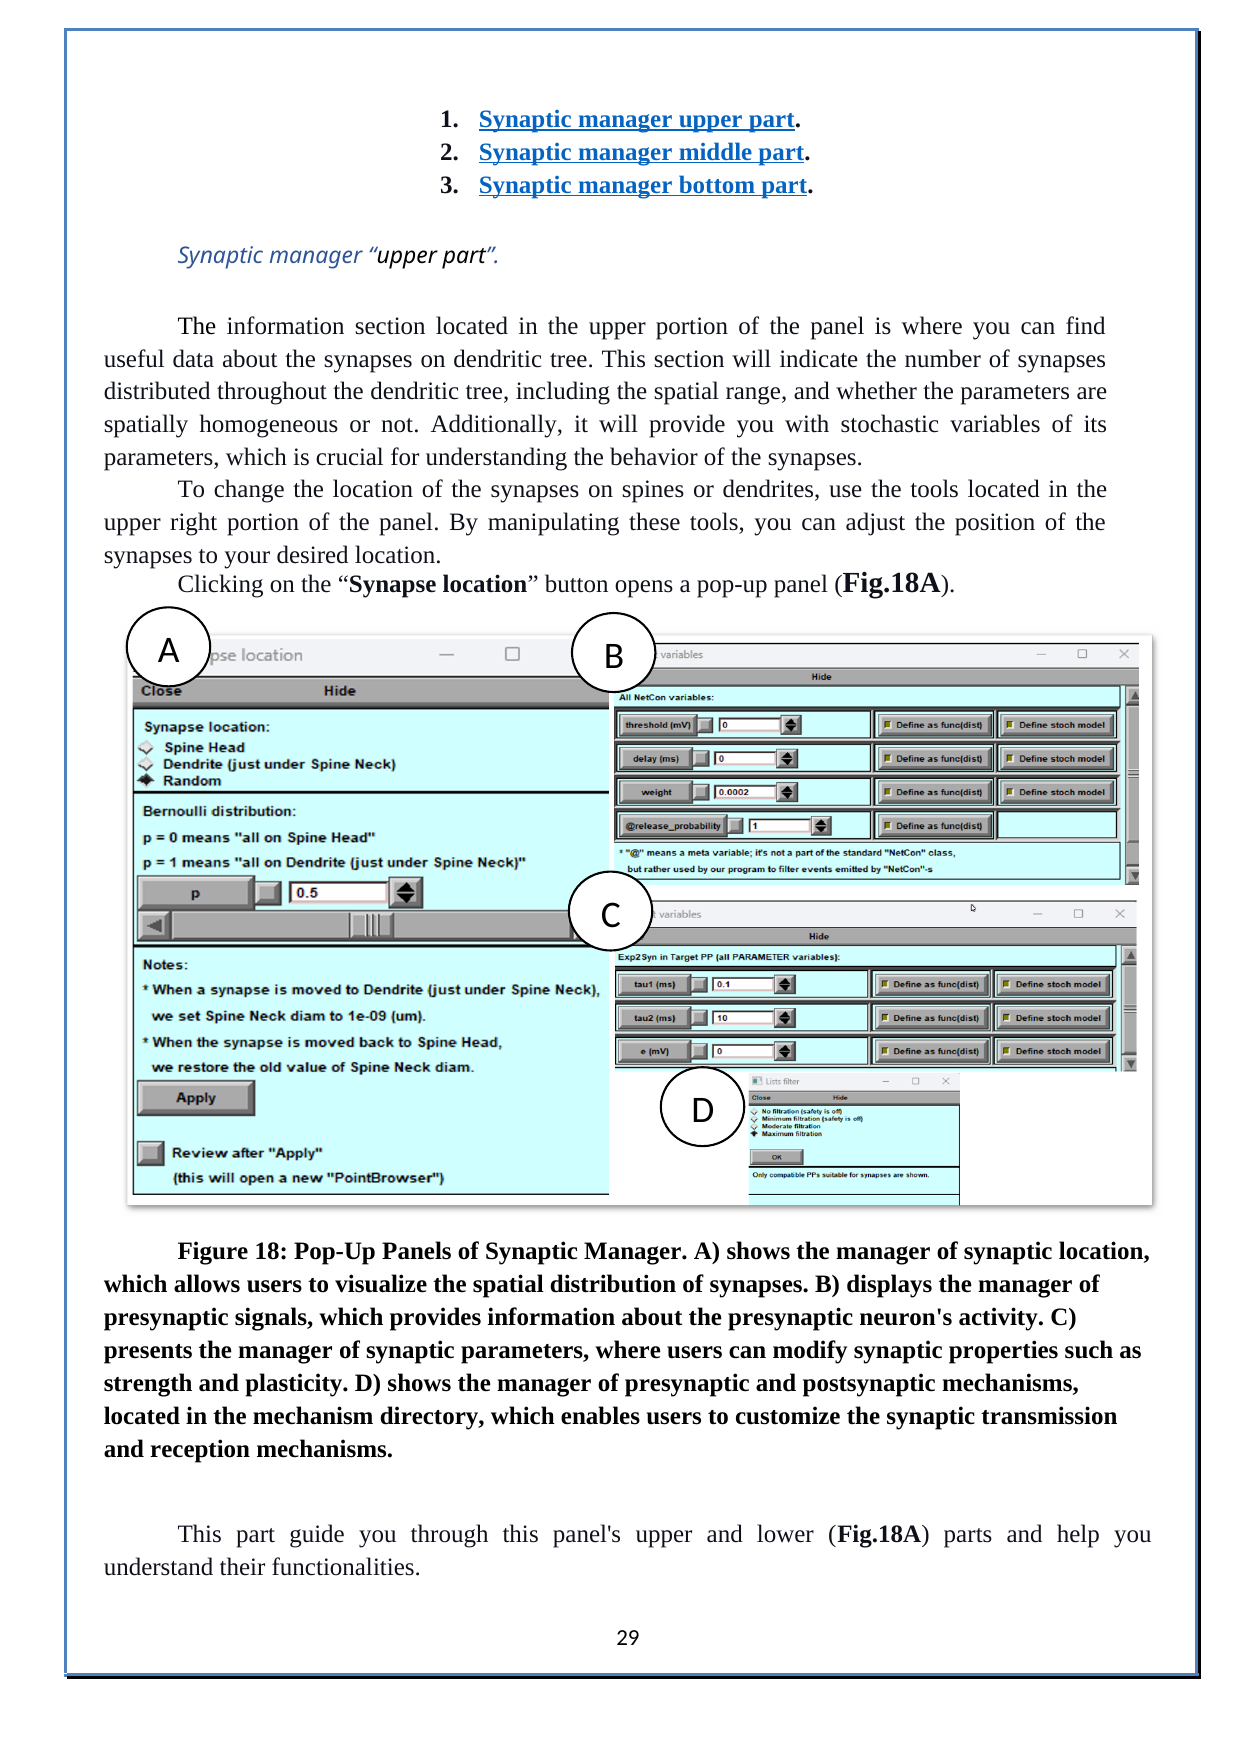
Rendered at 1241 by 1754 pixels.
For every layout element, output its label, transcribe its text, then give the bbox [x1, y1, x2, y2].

text To change the location of the synapses on spines or dendrites, use the tools located in the upper right portion of the panel. By manipulating these tools, you can adjust the position of the synapses to your desired location. [103, 474, 1108, 569]
text This part guide you through this panel's upper and lower (Fig.18A) parts and help you understand their functionalities. [103, 1519, 1152, 1581]
text Figure 18: Pop-Up Panels of Synaptic Manager. A) shows the manager of synaptic location, which allows users to visualize the spatial distribution of synapses. B) displays the manager of presynaptic signals, which provides information about the presynaptic neuron's activity. C) presents the manager of synaptic parameters, where users can modify synaptic properties such as strength and plasticity. D) shows the manager of presynaptic and postsynaptic mechanisms, located in the mechanism directory, which enables users to customize the synaptic transmission and reception mechanisms. [103, 1236, 1152, 1463]
subtitle Synaptic manager “upper part”. [103, 239, 1152, 271]
list Synaptic manager upper part. [366, 104, 1108, 133]
text The information section located in the upper portion of the panel is where you can find useful data about the synapses on dendritic tree. This section will indicate the number of synapses distributed throughout the dendritic tree, including the spatial range, and whether the parameters are spatially homogeneous or not. Additionally, it will provide you with stochastic variables of its parameters, which is crucial for understanding the behavior of the synapses. [103, 311, 1108, 471]
list Synaptic manager bottom part. [366, 170, 1108, 198]
picture [116, 625, 1163, 1216]
list Synaptic manager middle part. [366, 137, 1108, 166]
text Clicking on the “Synapse location” button opens a pop-up panel (Fig.18A). [103, 573, 1152, 598]
